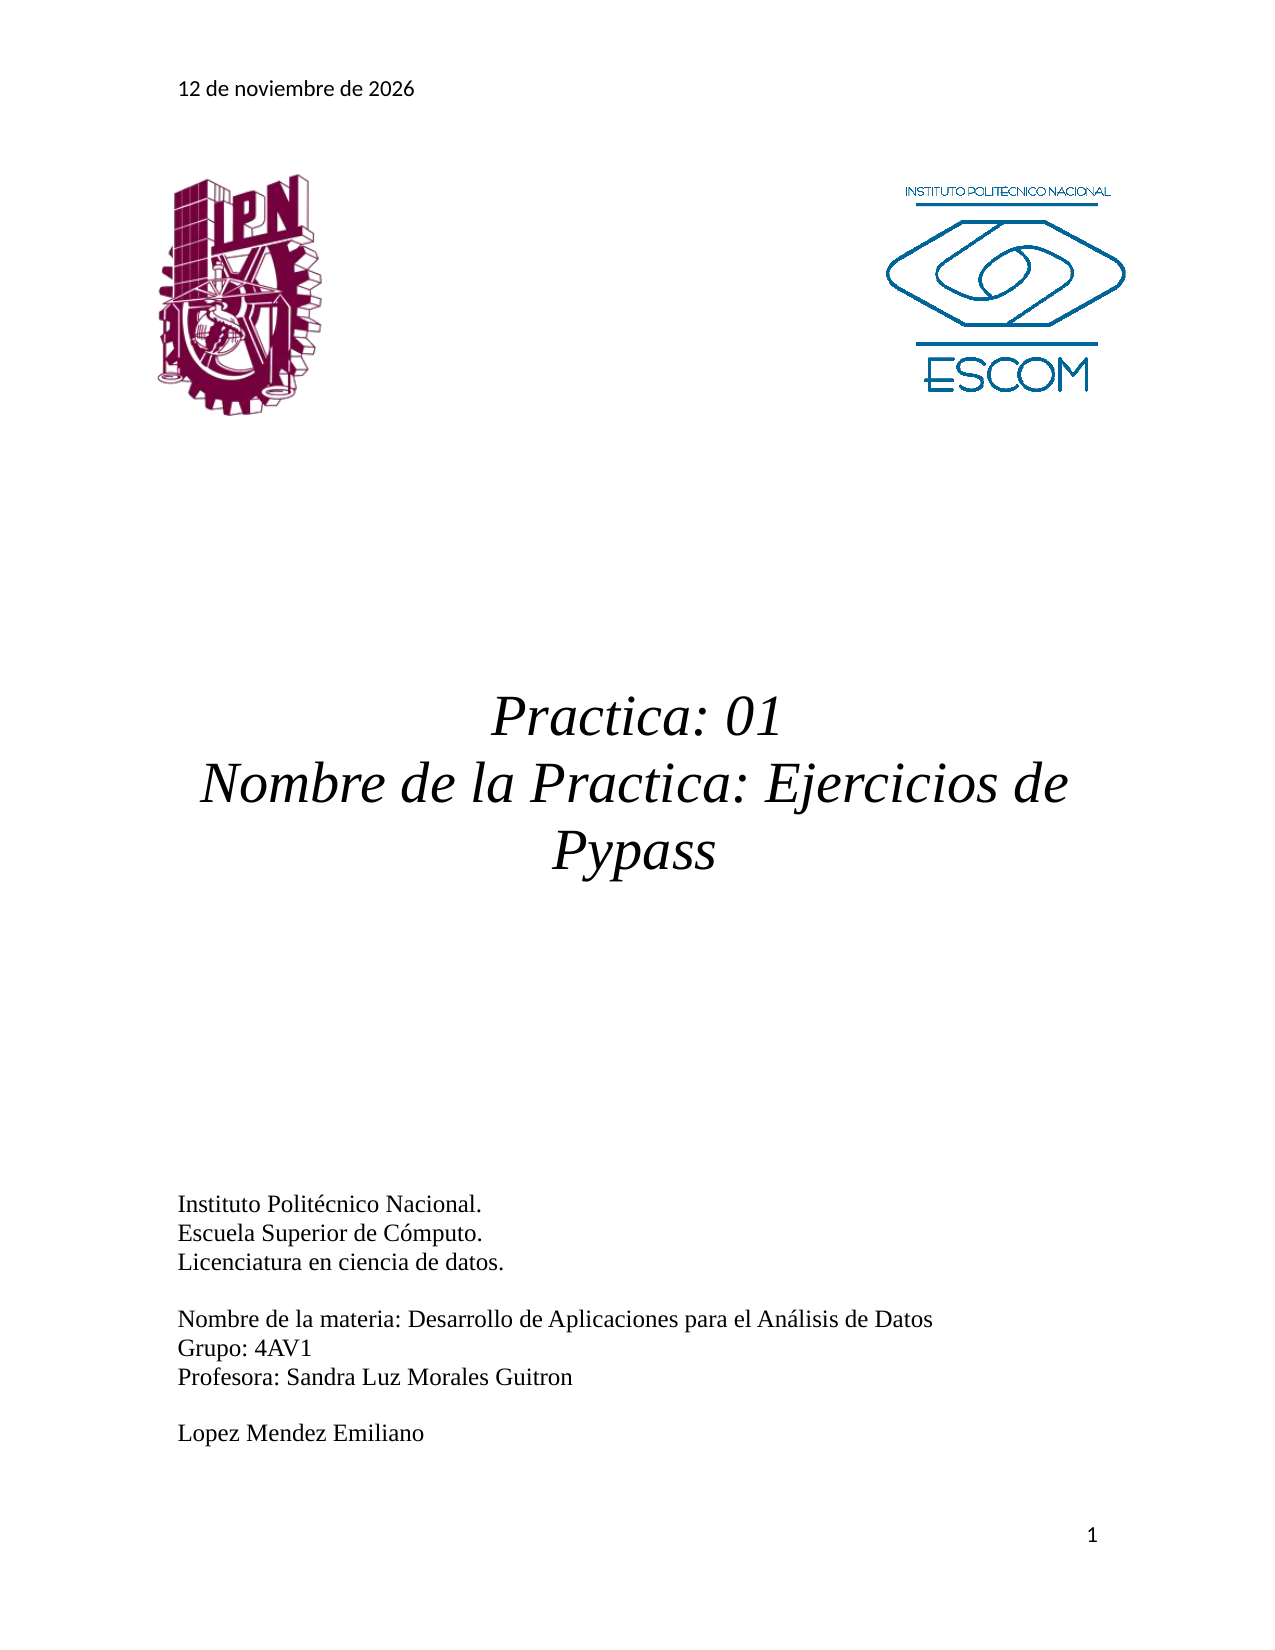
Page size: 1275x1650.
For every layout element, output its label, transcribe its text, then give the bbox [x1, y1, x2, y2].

picture [976, 189, 984, 194]
text Licenciatura en ciencia de datos. [177, 1247, 1098, 1275]
picture [109, 156, 376, 442]
text Grupo: 4AV1 [177, 1333, 1098, 1362]
text Instituto Politécnico Nacional. [177, 1189, 1098, 1218]
text Nombre de la Practica: Ejercicios de Pypass [177, 748, 1098, 882]
text Lopez Mendez Emiliano [177, 1418, 1098, 1447]
text Profesora: Sandra Luz Morales Guitron [177, 1362, 1098, 1390]
text Escuela Superior de Cómputo. [177, 1218, 1098, 1247]
picture [858, 185, 1148, 395]
text Nombre de la materia: Desarrollo de Aplicaciones para el Análisis de Datos [177, 1304, 1098, 1333]
text Practica: 01 [177, 681, 1098, 748]
